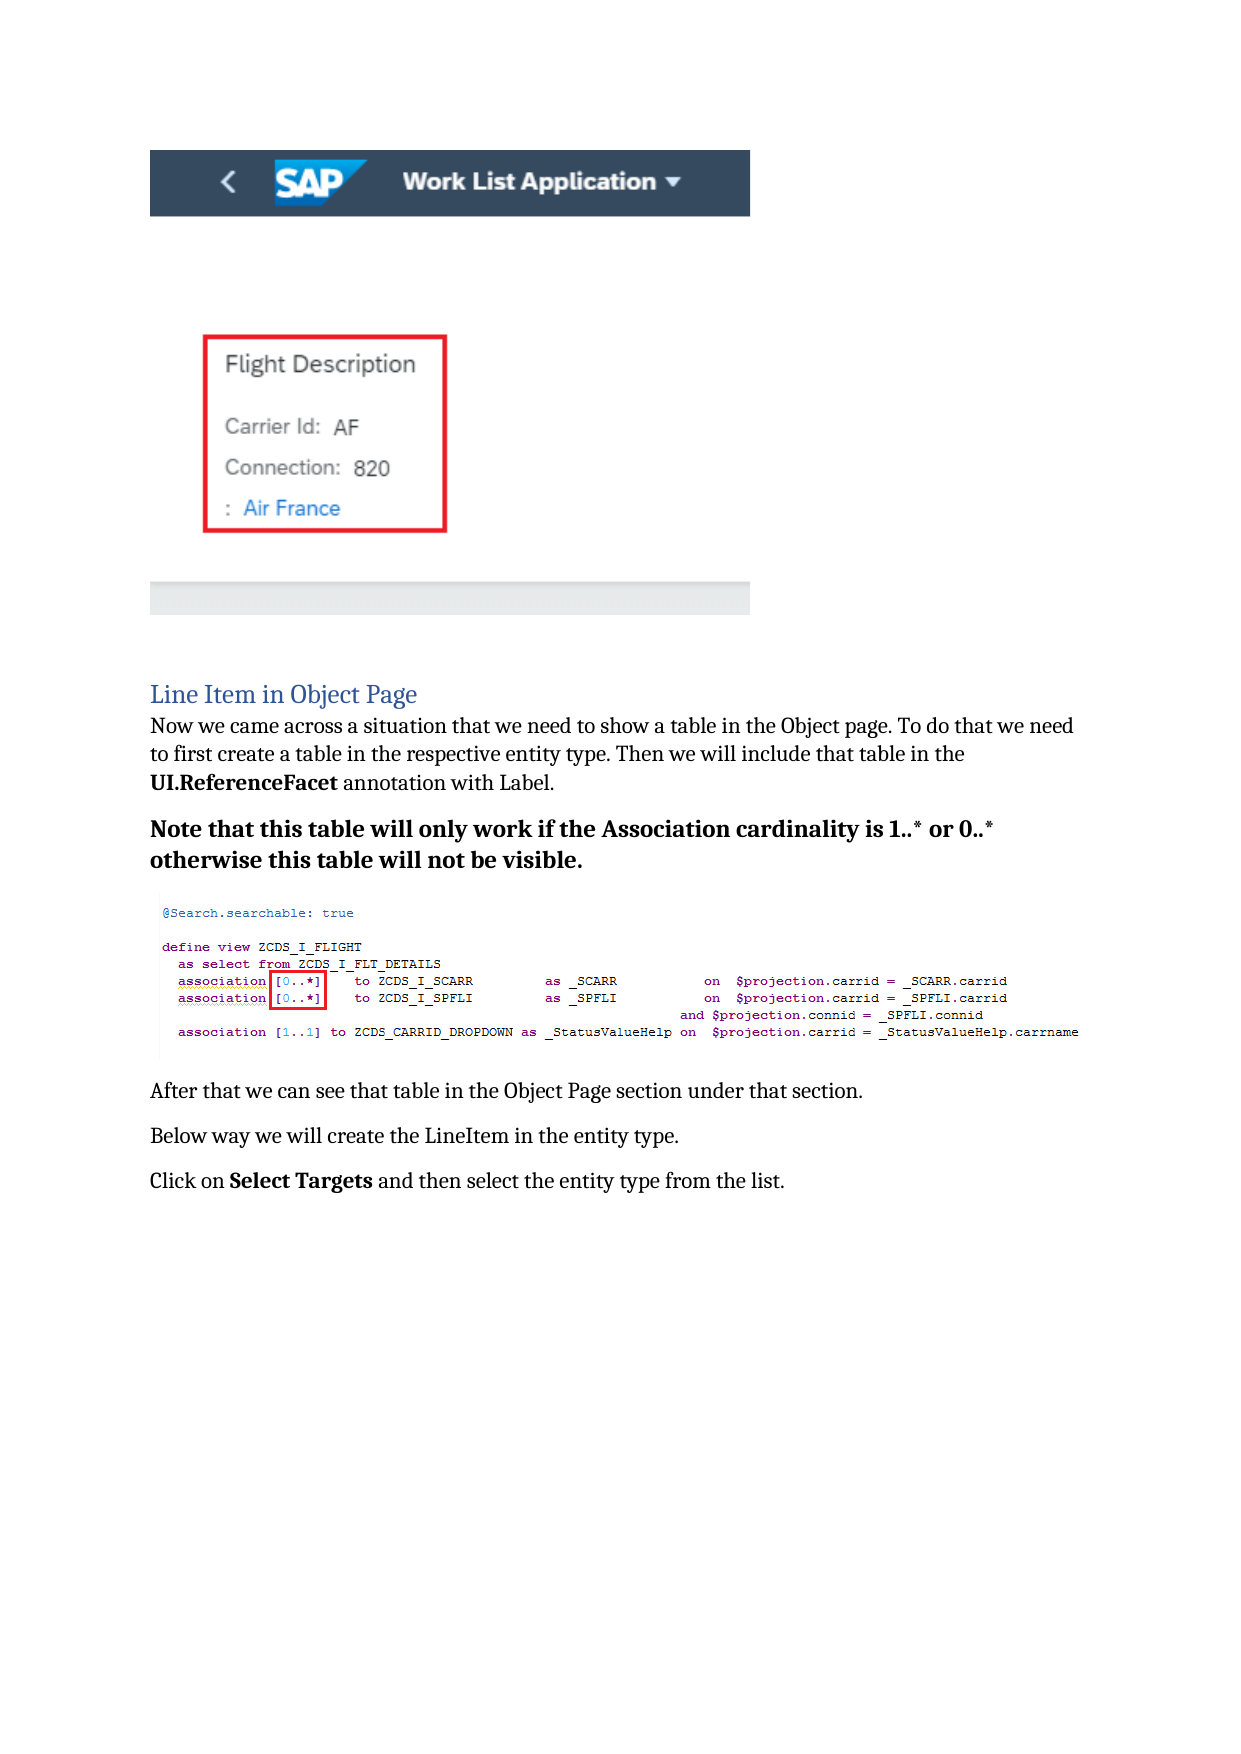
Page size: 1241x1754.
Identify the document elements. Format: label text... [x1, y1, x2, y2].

picture [150, 893, 1089, 1059]
text Click on Select Targets and then select the entity type from the list. [150, 1168, 1090, 1194]
subtitle Line Item in Object Page [150, 679, 1090, 710]
text After that we can see that table in the Object Page section under that section. [150, 1078, 1090, 1104]
picture [150, 150, 750, 615]
text Note that this table will only work if the Association cardinality is 1..* or 0..* otherwise this table will not be visible. [150, 814, 1090, 874]
text Below way we will create the LineItem in the entity type. [150, 1123, 1090, 1149]
text Now we came across a situation that we need to show a table in the Object page. To do that we need to first create a table in the respective entity type. Then we will include that table in the UI.ReferenceFacet annotation with Label. [150, 712, 1090, 796]
